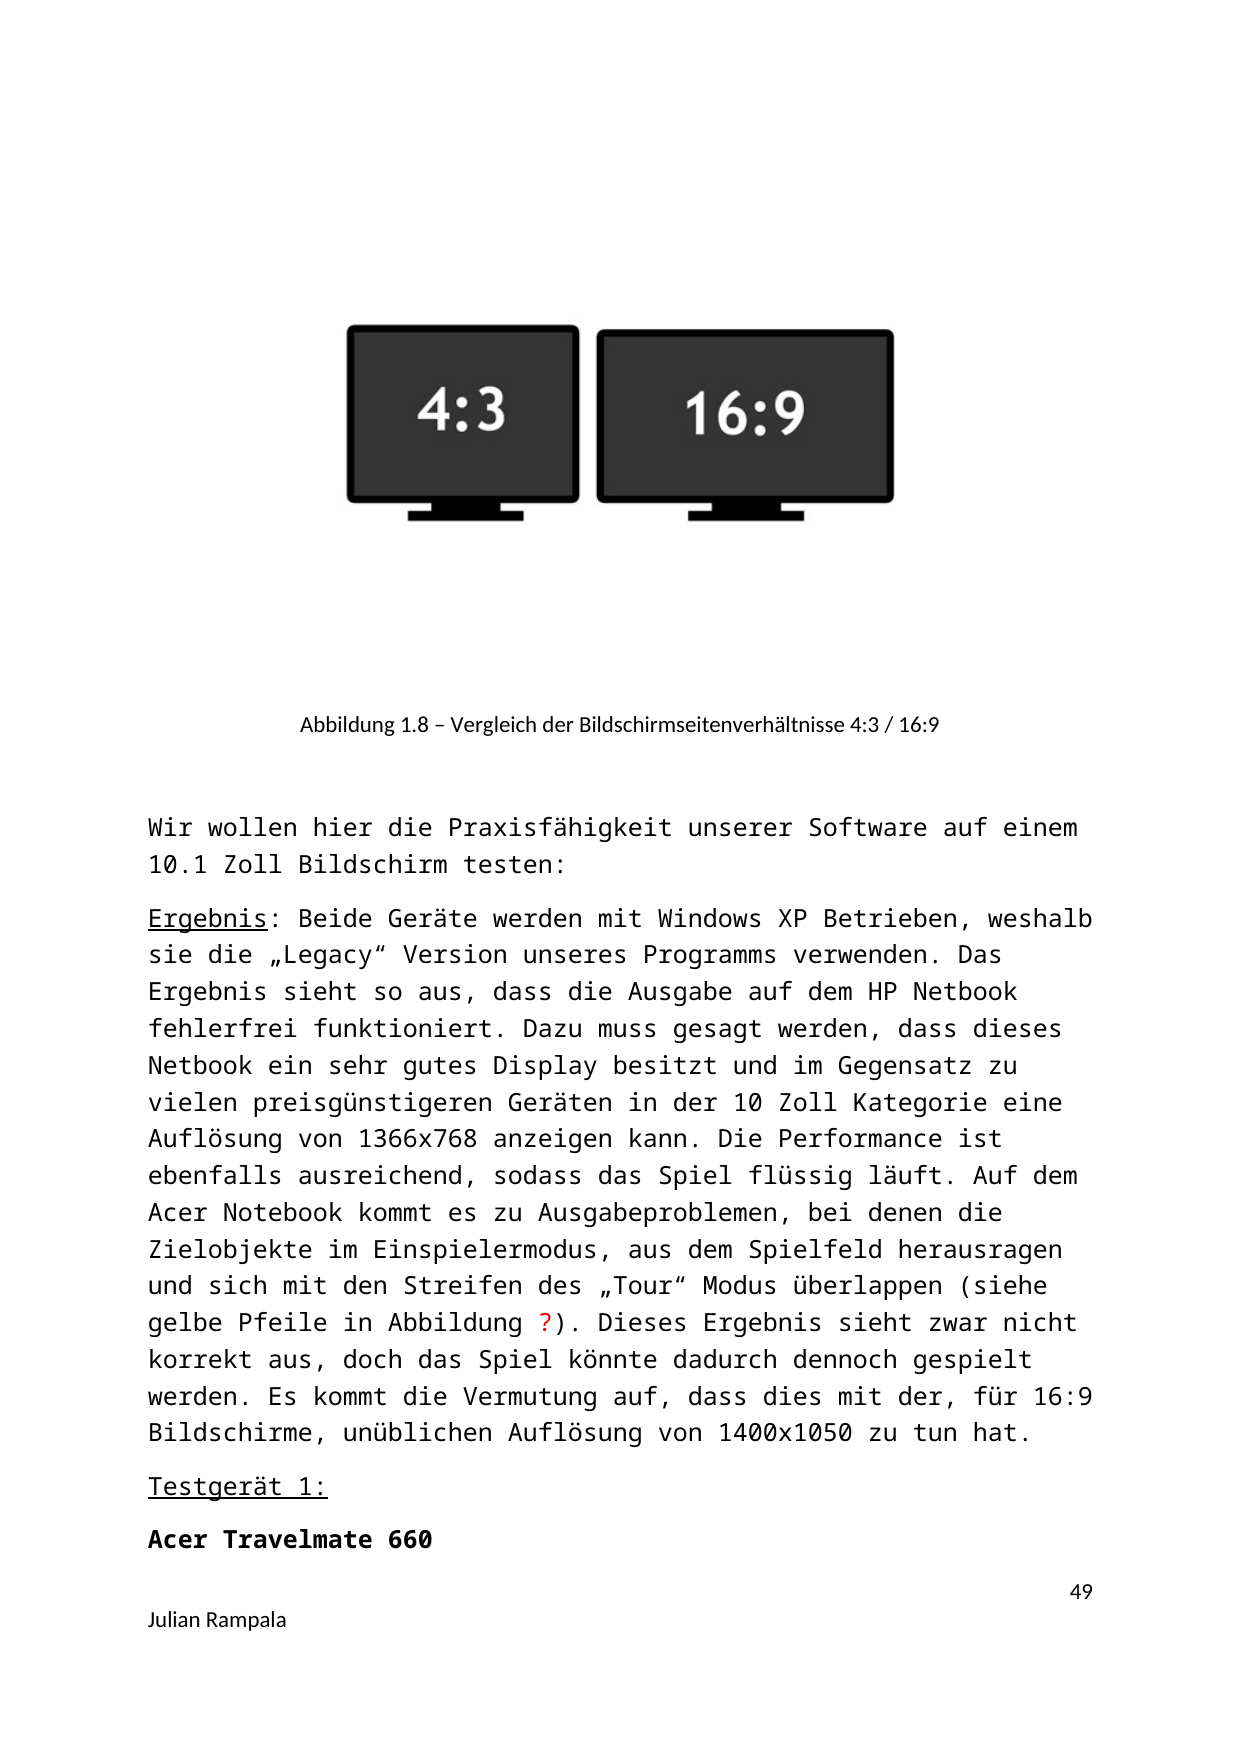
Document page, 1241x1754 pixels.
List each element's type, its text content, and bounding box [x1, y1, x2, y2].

text Wir wollen hier die Praxisfähigkeit unserer Software auf einem 10.1 Zoll Bildschirm testen: [148, 810, 1093, 881]
text Testgerät 1: [148, 1468, 1093, 1503]
text Ergebnis: Beide Geräte werden mit Windows XP Betrieben, weshalb sie die „Legacy“ Version unseres Programms verwenden. Das Ergebnis sieht so aus, dass die Ausgabe auf dem HP Netbook fehlerfrei funktioniert. Dazu muss gesagt werden, dass dieses Netbook ein sehr gutes Display besitzt und im Gegensatz zu vielen preisgünstigeren Geräten in der 10 Zoll Kategorie eine Auflösung von 1366x768 anzeigen kann. Die Performance ist ebenfalls ausreichend, sodass das Spiel flüssig läuft. Auf dem Acer Notebook kommt es zu Ausgabeproblemen, bei denen die Zielobjekte im Einspielermodus, aus dem Spielfeld herausragen und sich mit den Streifen des „Tour“ Modus überlappen (siehe gelbe Pfeile in Abbildung ?). Dieses Ergebnis sieht zwar nicht korrekt aus, doch das Spiel könnte dadurch dennoch gespielt werden. Es kommt die Vermutung auf, dass dies mit der, für 16:9 Bildschirme, unüblichen Auflösung von 1400x1050 zu tun hat. [148, 900, 1093, 1449]
text Acer Travelmate 660 [148, 1522, 1093, 1556]
text Abbildung 1.8 – Vergleich der Bildschirmseitenverhältnisse 4:3 / 16:9 [148, 710, 1093, 738]
picture [338, 147, 902, 691]
